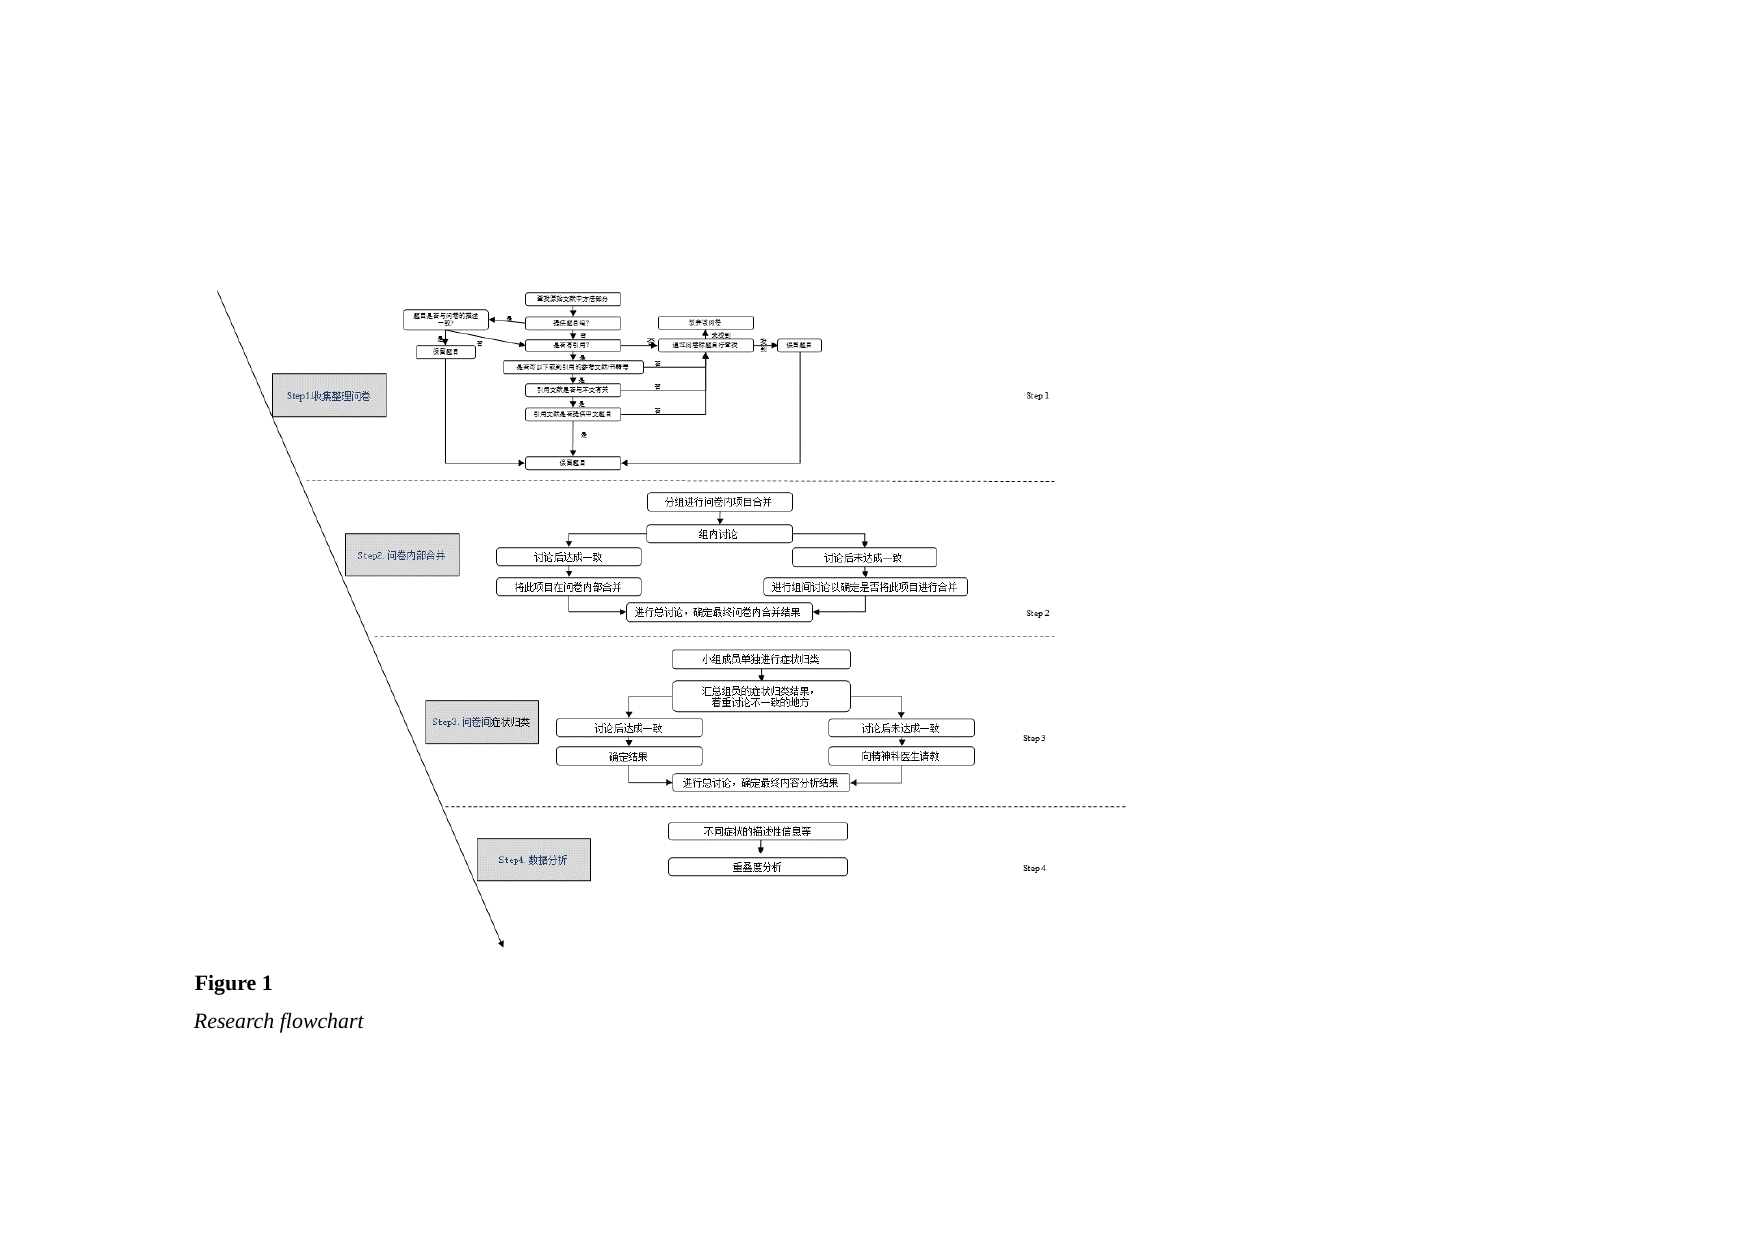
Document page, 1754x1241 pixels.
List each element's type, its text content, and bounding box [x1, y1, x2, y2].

text Research flowchart [150, 1008, 1604, 1033]
text Figure 1 [150, 970, 1604, 996]
picture [200, 187, 1239, 956]
